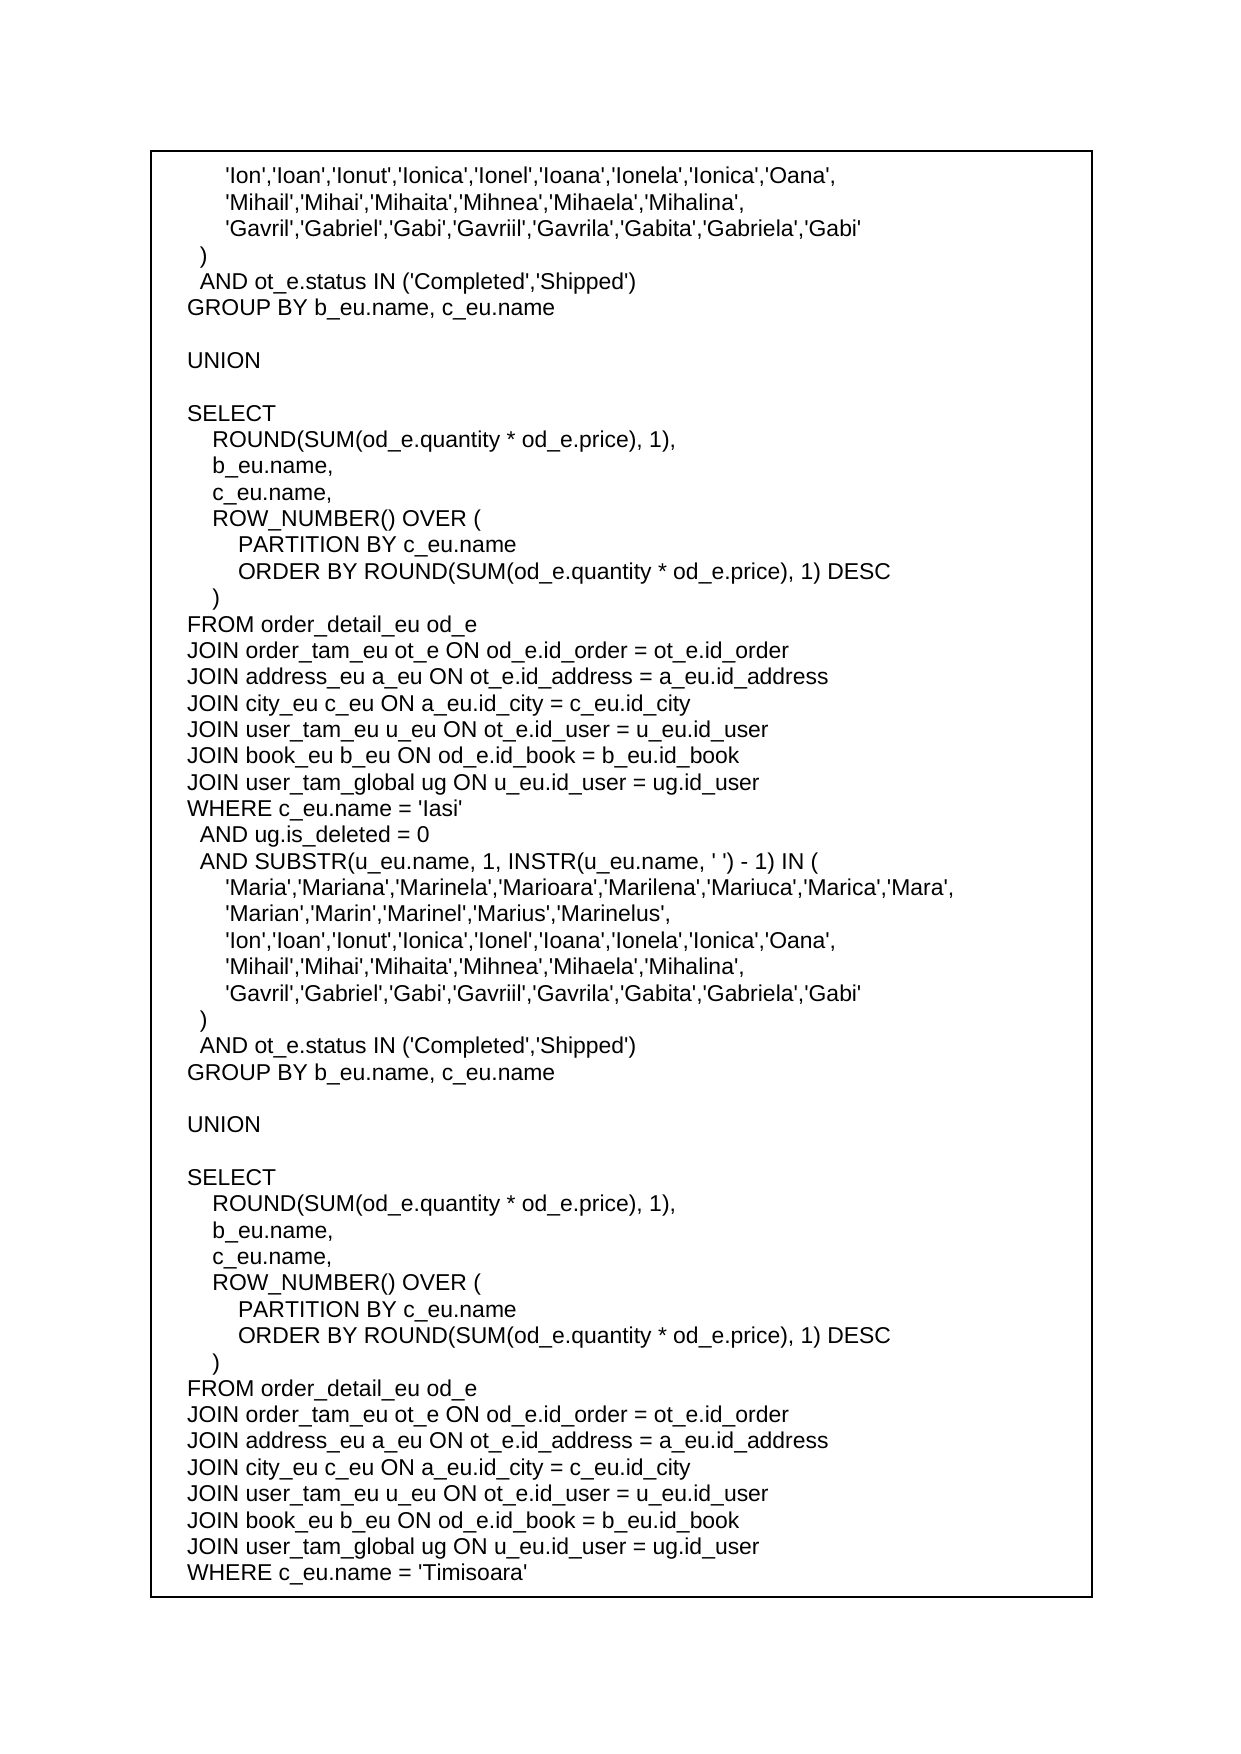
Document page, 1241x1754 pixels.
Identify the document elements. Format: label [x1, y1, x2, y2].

table_header [152, 152, 1091, 1596]
